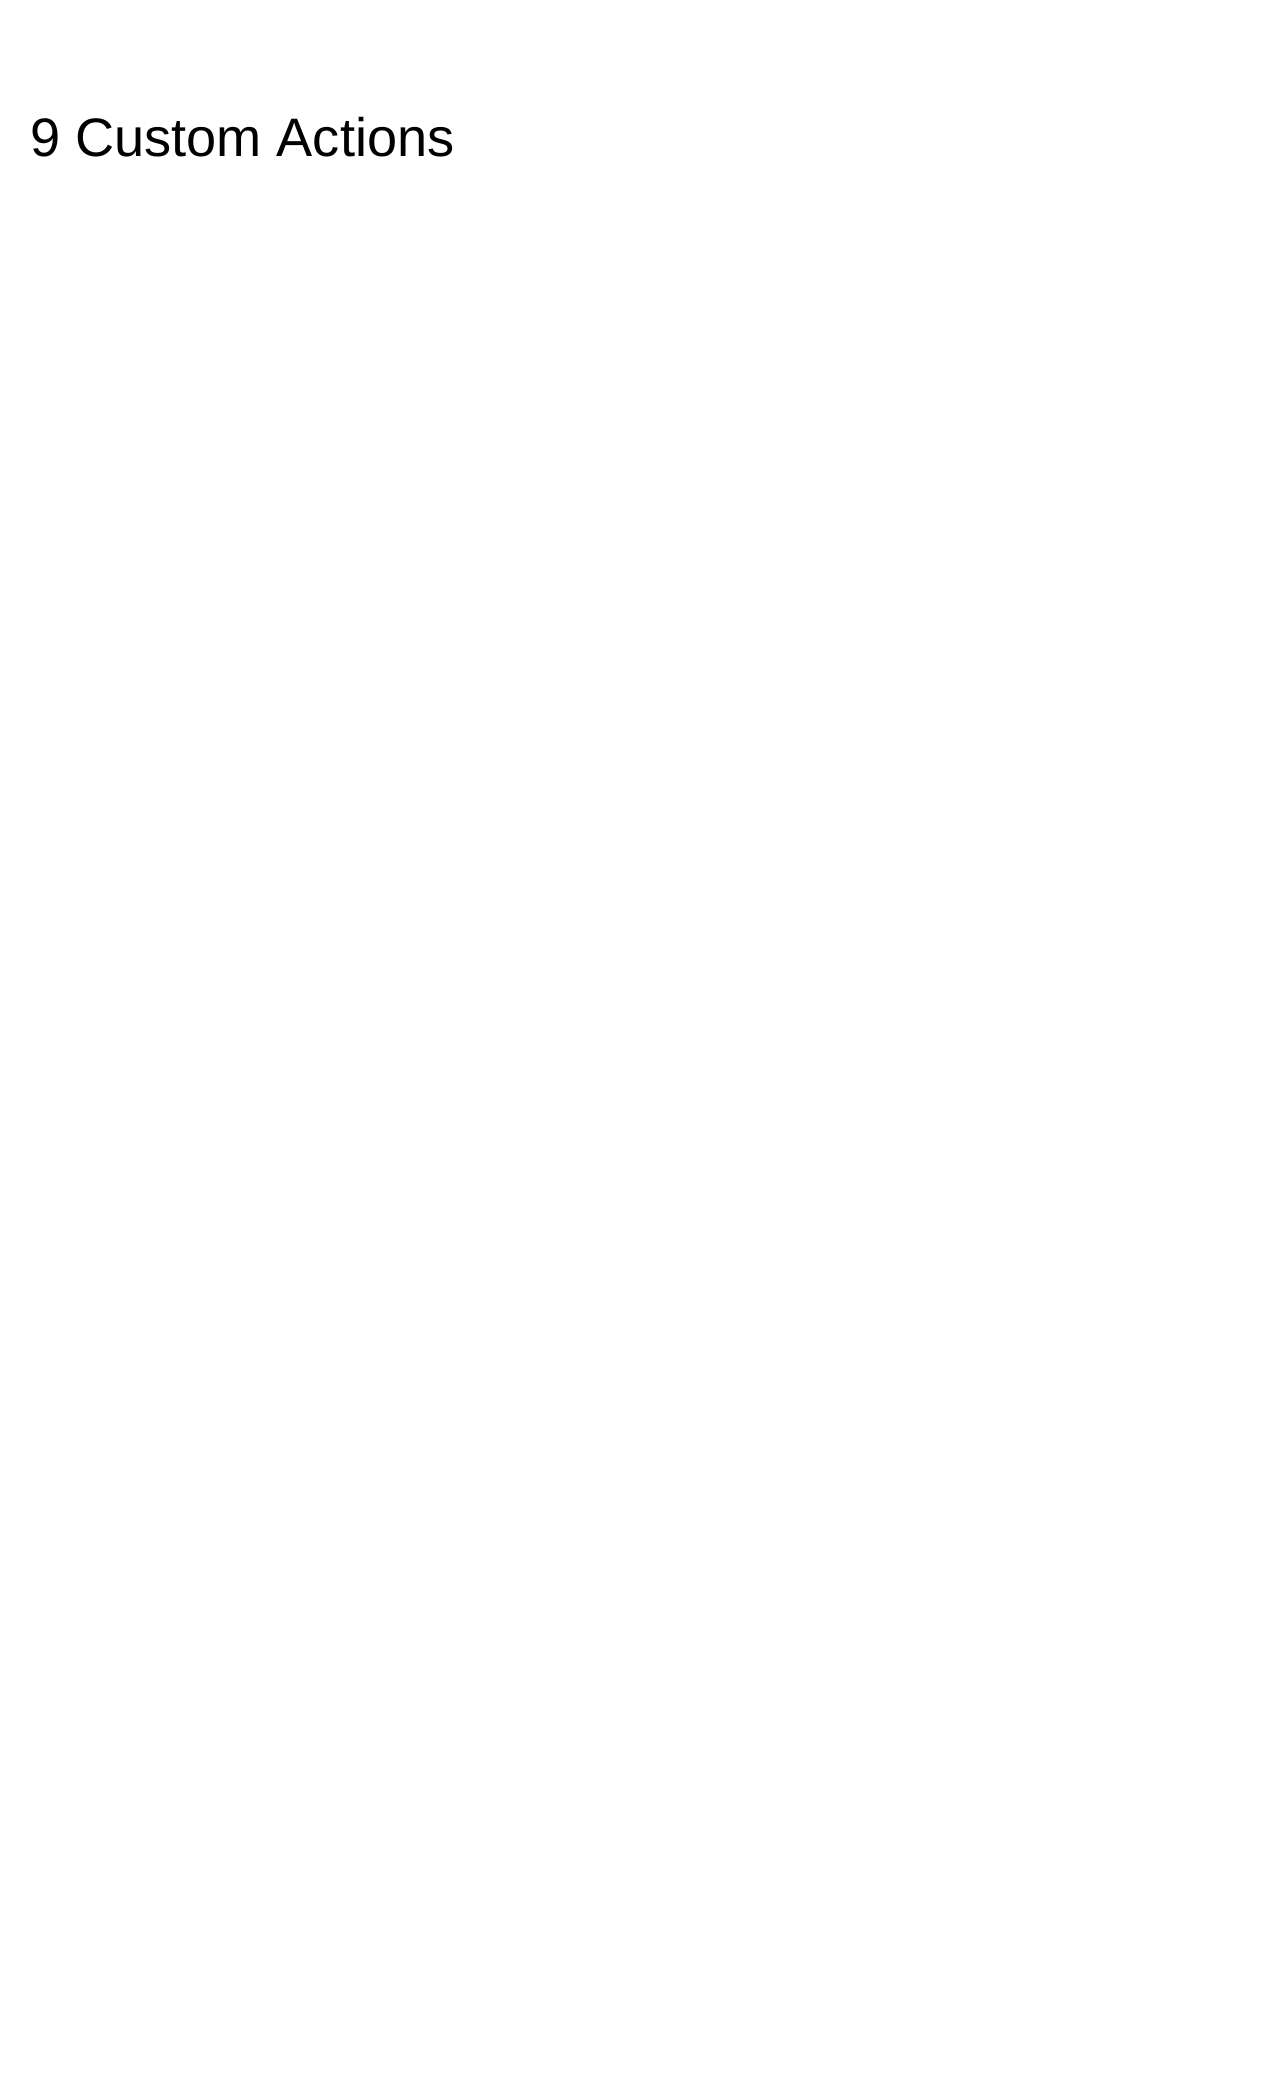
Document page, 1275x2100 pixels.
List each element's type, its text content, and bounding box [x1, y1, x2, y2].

title 9 Custom Actions [30, 105, 1245, 167]
